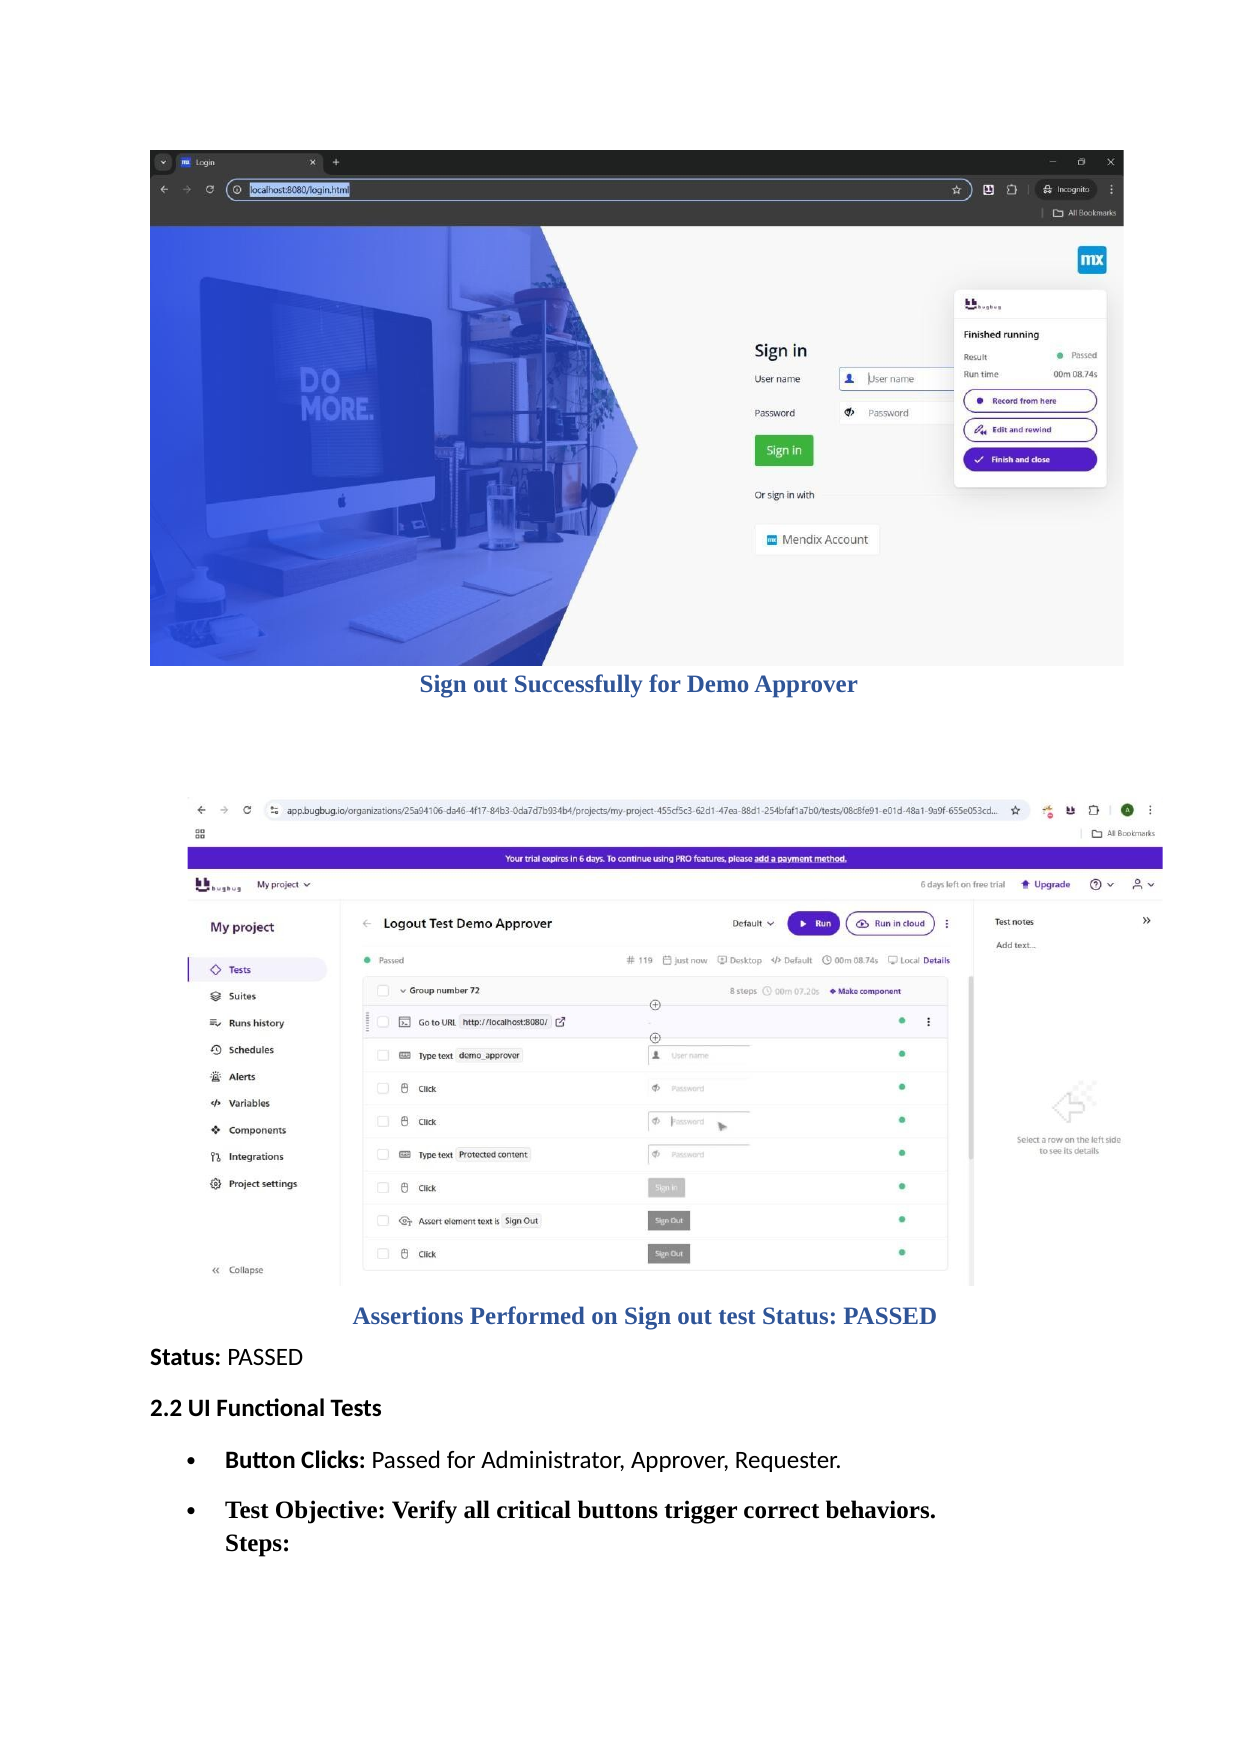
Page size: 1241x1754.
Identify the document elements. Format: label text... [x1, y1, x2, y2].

list Button Clicks: Passed for Administrator, Approver, Requester. [187, 1444, 1090, 1474]
picture [150, 150, 1124, 666]
text Sign out Successfully for Demo Approver [419, 669, 1090, 697]
list Test Objective: Verify all critical buttons trigger correct behaviors. Steps: [187, 1496, 970, 1557]
text 2.2 UI Functional Tests [150, 1392, 1090, 1423]
text Status: PASSED [150, 1341, 1090, 1371]
picture [187, 797, 1163, 1286]
text Assertions Performed on Sign out test Status: PASSED [352, 1301, 1090, 1329]
